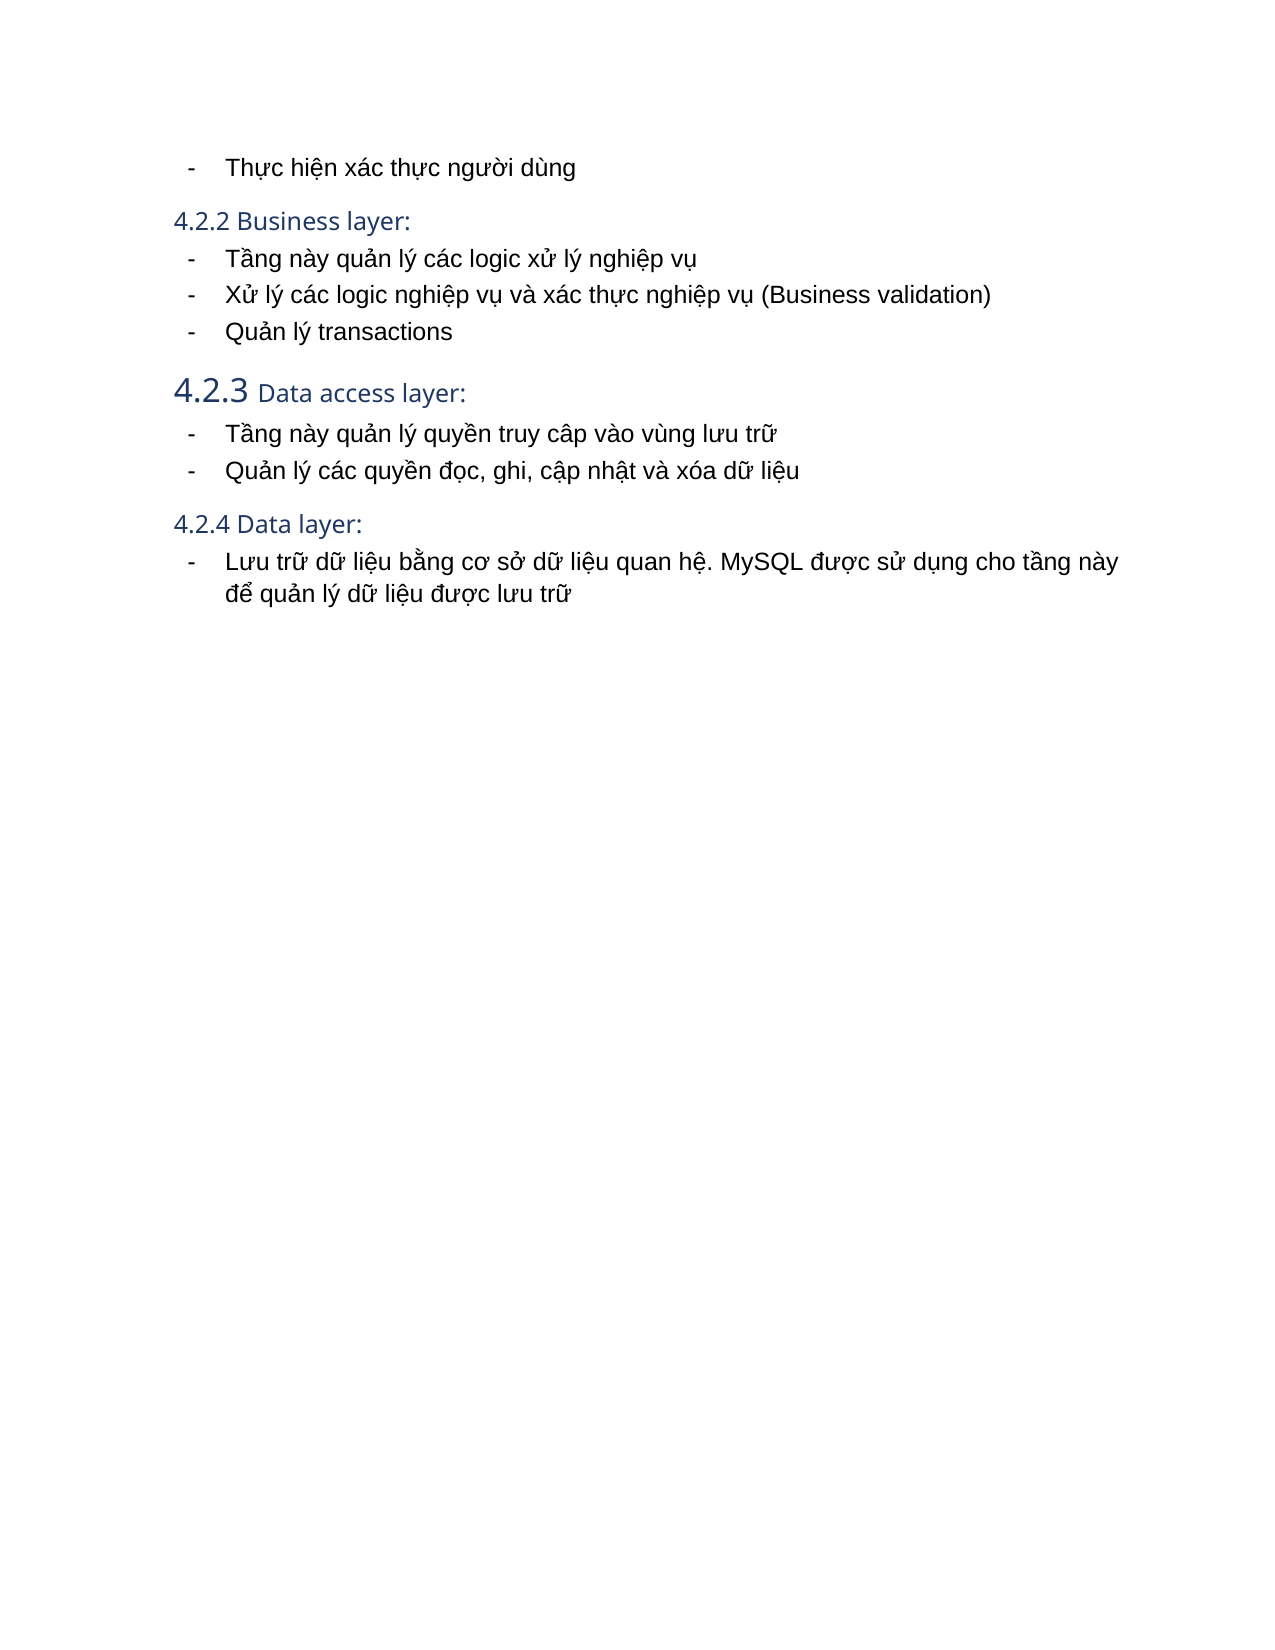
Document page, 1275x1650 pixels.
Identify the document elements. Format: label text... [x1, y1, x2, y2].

list Lưu trữ dữ liệu bằng cơ sở dữ liệu quan hệ. MySQL được sử dụng cho tầng này để quản lý dữ liệu được lưu trữ [187, 543, 1125, 608]
list Tầng này quản lý các logic xử lý nghiệp vụ [187, 240, 1125, 274]
list Quản lý transactions [187, 314, 1125, 348]
subtitle Data access layer: [174, 367, 1125, 413]
list Tầng này quản lý quyền truy câp vào vùng lưu trữ [187, 416, 1125, 450]
subtitle Data layer: [174, 506, 1125, 540]
list Quản lý các quyền đọc, ghi, cập nhật và xóa dữ liệu [187, 453, 1125, 487]
list Thực hiện xác thực người dùng [187, 150, 1125, 184]
subtitle Business layer: [174, 203, 1125, 237]
list Xử lý các logic nghiệp vụ và xác thực nghiệp vụ (Business validation) [187, 277, 1125, 311]
